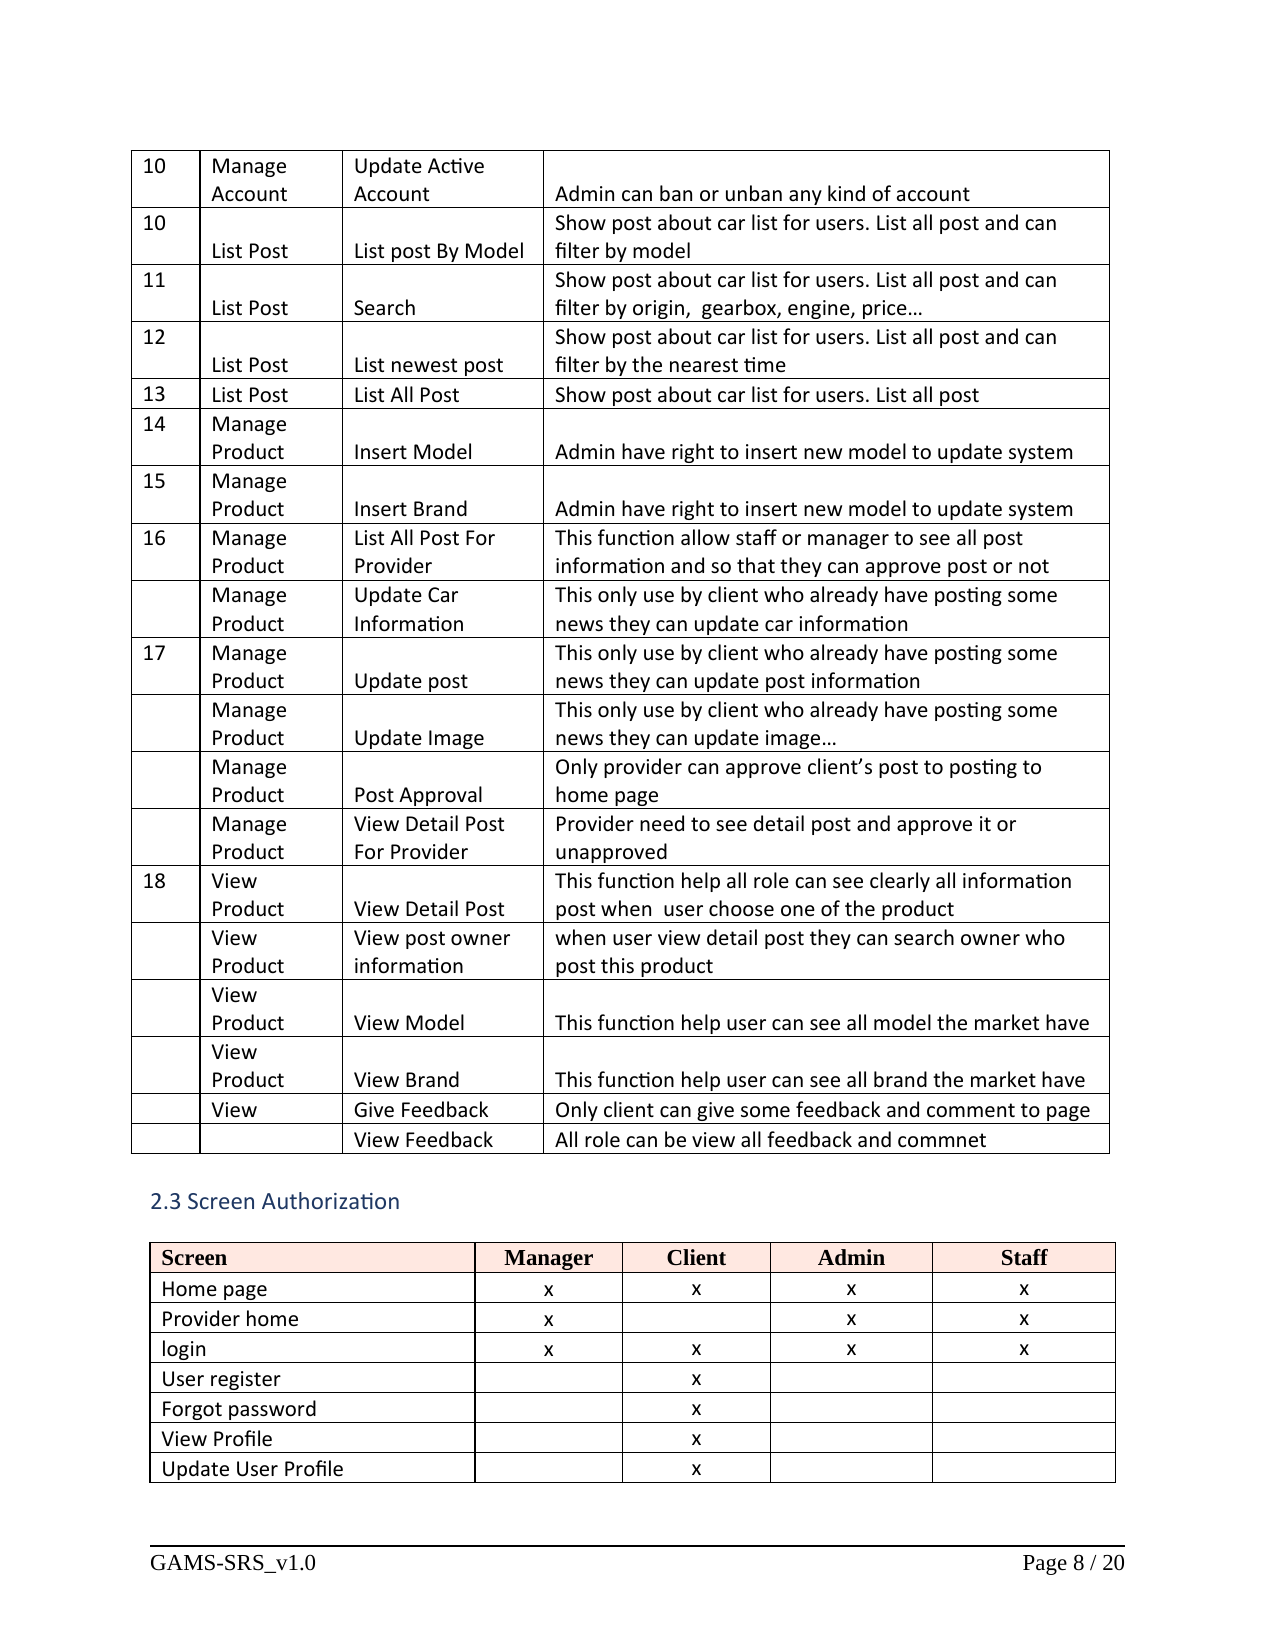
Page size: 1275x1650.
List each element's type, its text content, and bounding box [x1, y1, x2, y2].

table_cell View Product [201, 980, 342, 1036]
table_cell x [933, 1273, 1115, 1302]
table_cell x [623, 1453, 770, 1482]
table_cell Admin have right to insert new model to update system [544, 466, 1109, 522]
table_cell Show post about car list for users. List all post and can filter by origin, gearbox, engine, price… [544, 265, 1109, 321]
table_cell 18 [132, 866, 199, 922]
table_cell Home page [151, 1273, 474, 1302]
table_cell when user view detail post they can search owner who post this product [544, 923, 1109, 979]
table_cell [132, 923, 199, 979]
table_cell Manage Product [201, 638, 342, 694]
table_cell List newest post [343, 322, 543, 378]
table_cell Insert Brand [343, 466, 543, 522]
table_cell [476, 1423, 622, 1452]
table_cell Provider need to see detail post and approve it or unapproved [544, 809, 1109, 865]
table_cell Provider home [151, 1303, 474, 1332]
table_cell x [476, 1333, 622, 1362]
table_cell [201, 1124, 342, 1153]
table_cell View Product [201, 866, 342, 922]
table_cell List All Post [343, 379, 543, 408]
table_cell [933, 1423, 1115, 1452]
table_cell Manage Product [201, 695, 342, 751]
table_header Staff [933, 1243, 1115, 1272]
table_cell [132, 809, 199, 865]
table_cell x [623, 1333, 770, 1362]
table_cell View Detail Post [343, 866, 543, 922]
table_cell Manage Account [201, 151, 342, 207]
table_cell x [476, 1273, 622, 1302]
table_cell x [623, 1423, 770, 1452]
table_cell 13 [132, 379, 199, 408]
table_cell List Post [201, 322, 342, 378]
table_cell x [771, 1333, 932, 1362]
table_cell List Post [201, 265, 342, 321]
subtitle 2.3 Screen Authorization [150, 1185, 1125, 1215]
table_cell x [623, 1273, 770, 1302]
table_header Client [623, 1243, 770, 1272]
table_cell x [476, 1303, 622, 1332]
table_cell [476, 1363, 622, 1392]
table_cell Update User Profile [151, 1453, 474, 1482]
table_cell Update Image [343, 695, 543, 751]
table_cell login [151, 1333, 474, 1362]
table_cell Update post [343, 638, 543, 694]
table_cell This function help user can see all brand the market have [544, 1037, 1109, 1093]
table_cell 15 [132, 466, 199, 522]
table_cell List Post [201, 379, 342, 408]
table_cell 10 [132, 208, 199, 264]
table_cell User register [151, 1363, 474, 1392]
table_cell Only provider can approve client’s post to posting to home page [544, 752, 1109, 808]
table_cell [132, 1037, 199, 1093]
table_cell List post By Model [343, 208, 543, 264]
table_cell View Feedback [343, 1124, 543, 1153]
table_cell [933, 1363, 1115, 1392]
table_cell Show post about car list for users. List all post and can filter by model [544, 208, 1109, 264]
table_cell View Model [343, 980, 543, 1036]
table_cell [933, 1453, 1115, 1482]
table_cell x [623, 1363, 770, 1392]
table_cell Manage Product [201, 581, 342, 637]
table_cell View Brand [343, 1037, 543, 1093]
table_cell Manage Product [201, 409, 342, 465]
table_cell [771, 1363, 932, 1392]
table_cell This function help all role can see clearly all information post when user choose one of the product [544, 866, 1109, 922]
table_cell 12 [132, 322, 199, 378]
table_cell Manage Product [201, 752, 342, 808]
table_cell [132, 752, 199, 808]
table_cell [623, 1303, 770, 1332]
table_cell This only use by client who already have posting some news they can update image… [544, 695, 1109, 751]
table_cell This function allow staff or manager to see all post information and so that they can approve post or not [544, 524, 1109, 579]
table_cell View Product [201, 923, 342, 979]
table_cell View [201, 1094, 342, 1123]
table_cell [132, 1124, 199, 1153]
table_cell x [623, 1393, 770, 1422]
table_cell [771, 1423, 932, 1452]
table_cell 14 [132, 409, 199, 465]
table_cell This only use by client who already have posting some news they can update car information [544, 581, 1109, 637]
table_cell Insert Model [343, 409, 543, 465]
table_cell 16 [132, 524, 199, 579]
table_cell This function help user can see all model the market have [544, 980, 1109, 1036]
table_cell x [933, 1333, 1115, 1362]
table_cell Forgot password [151, 1393, 474, 1422]
table_cell Manage Product [201, 466, 342, 522]
table_cell View Product [201, 1037, 342, 1093]
table_cell [132, 581, 199, 637]
table_cell Update Active Account [343, 151, 543, 207]
table_cell This only use by client who already have posting some news they can update post information [544, 638, 1109, 694]
table_cell [132, 1094, 199, 1123]
table_cell Admin can ban or unban any kind of account [544, 151, 1109, 207]
table_cell [476, 1453, 622, 1482]
table_cell 17 [132, 638, 199, 694]
table_cell View Profile [151, 1423, 474, 1452]
table_cell Update Car Information [343, 581, 543, 637]
table_cell [933, 1393, 1115, 1422]
table_cell 11 [132, 265, 199, 321]
table_header Manager [476, 1243, 622, 1272]
table_cell Manage Product [201, 809, 342, 865]
table_cell View Detail Post For Provider [343, 809, 543, 865]
table_cell Show post about car list for users. List all post and can filter by the nearest time [544, 322, 1109, 378]
table_cell [132, 695, 199, 751]
table_cell x [933, 1303, 1115, 1332]
table_cell Admin have right to insert new model to update system [544, 409, 1109, 465]
table_cell Only client can give some feedback and comment to page [544, 1094, 1109, 1123]
table_cell [771, 1453, 932, 1482]
table_cell All role can be view all feedback and commnet [544, 1124, 1109, 1153]
table_cell [132, 980, 199, 1036]
table_cell Manage Product [201, 524, 342, 579]
table_cell List All Post For Provider [343, 524, 543, 579]
table_header Admin [771, 1243, 932, 1272]
table_cell List Post [201, 208, 342, 264]
table_cell x [771, 1303, 932, 1332]
table_cell Show post about car list for users. List all post [544, 379, 1109, 408]
table_cell Search [343, 265, 543, 321]
table_cell Post Approval [343, 752, 543, 808]
table_cell [771, 1393, 932, 1422]
table_cell [476, 1393, 622, 1422]
table_header Screen [151, 1243, 474, 1272]
table_cell Give Feedback [343, 1094, 543, 1123]
table_cell 10 [132, 151, 199, 207]
table_cell View post owner information [343, 923, 543, 979]
table_cell x [771, 1273, 932, 1302]
